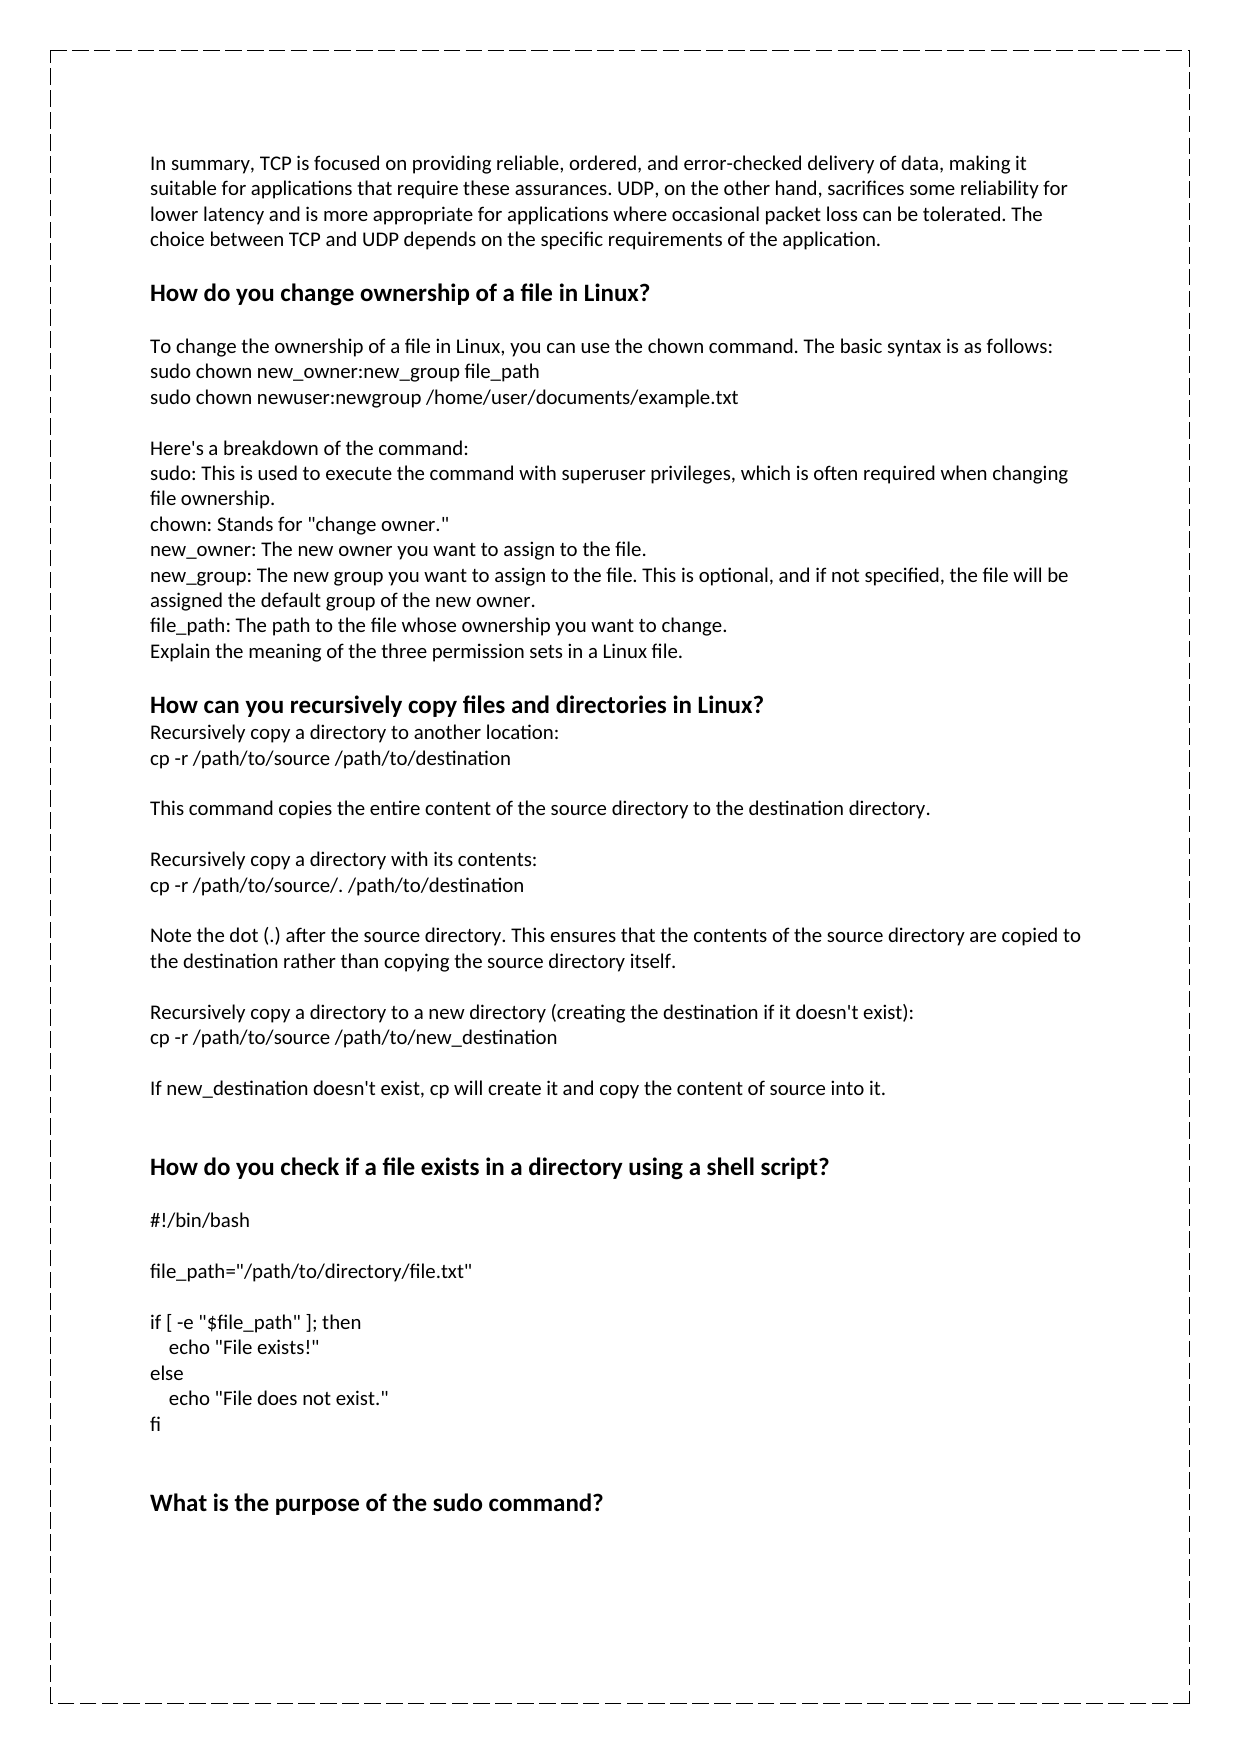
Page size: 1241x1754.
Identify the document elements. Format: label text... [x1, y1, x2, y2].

text echo "File does not exist." [150, 1385, 1090, 1411]
text How can you recursively copy files and directories in Linux? [150, 689, 1090, 719]
text else [150, 1360, 1090, 1385]
text cp -r /path/to/source/. /path/to/destination [150, 872, 1090, 897]
text This command copies the entire content of the source directory to the destination directory. [150, 796, 1090, 821]
text If new_destination doesn't exist, cp will create it and copy the content of source into it. [150, 1075, 1090, 1101]
text Recursively copy a directory with its contents: [150, 846, 1090, 872]
text fi [150, 1411, 1090, 1436]
text What is the purpose of the sudo command? [150, 1487, 1090, 1517]
text sudo: This is used to execute the command with superuser privileges, which is often required when changing file ownership. [150, 460, 1090, 511]
text sudo chown newuser:newgroup /home/user/documents/example.txt [150, 384, 1090, 409]
text Note the dot (.) after the source directory. This ensures that the contents of the source directory are copied to the destination rather than copying the source directory itself. [150, 923, 1090, 973]
text Recursively copy a directory to a new directory (creating the destination if it doesn't exist): [150, 999, 1090, 1024]
text Here's a breakdown of the command: [150, 435, 1090, 460]
text How do you check if a file exists in a directory using a shell script? [150, 1151, 1090, 1182]
text cp -r /path/to/source /path/to/new_destination [150, 1024, 1090, 1050]
text sudo chown new_owner:new_group file_path [150, 358, 1090, 384]
text To change the ownership of a file in Linux, you can use the chown command. The basic syntax is as follows: [150, 333, 1090, 358]
text Explain the meaning of the three permission sets in a Linux file. [150, 638, 1090, 663]
text new_owner: The new owner you want to assign to the file. [150, 536, 1090, 562]
text chown: Stands for "change owner." [150, 511, 1090, 536]
text file_path="/path/to/directory/file.txt" [150, 1258, 1090, 1284]
text cp -r /path/to/source /path/to/destination [150, 745, 1090, 770]
text Recursively copy a directory to another location: [150, 719, 1090, 745]
text if [ -e "$file_path" ]; then [150, 1309, 1090, 1334]
text In summary, TCP is focused on providing reliable, ordered, and error-checked delivery of data, making it suitable for applications that require these assurances. UDP, on the other hand, sacrifices some reliability for lower latency and is more appropriate for applications where occasional packet loss can be tolerated. The choice between TCP and UDP depends on the specific requirements of the application. [150, 150, 1090, 252]
text How do you change ownership of a file in Linux? [150, 277, 1090, 308]
text file_path: The path to the file whose ownership you want to change. [150, 613, 1090, 638]
text #!/bin/bash [150, 1207, 1090, 1233]
text echo "File exists!" [150, 1334, 1090, 1360]
text new_group: The new group you want to assign to the file. This is optional, and if not specified, the file will be assigned the default group of the new owner. [150, 562, 1090, 613]
